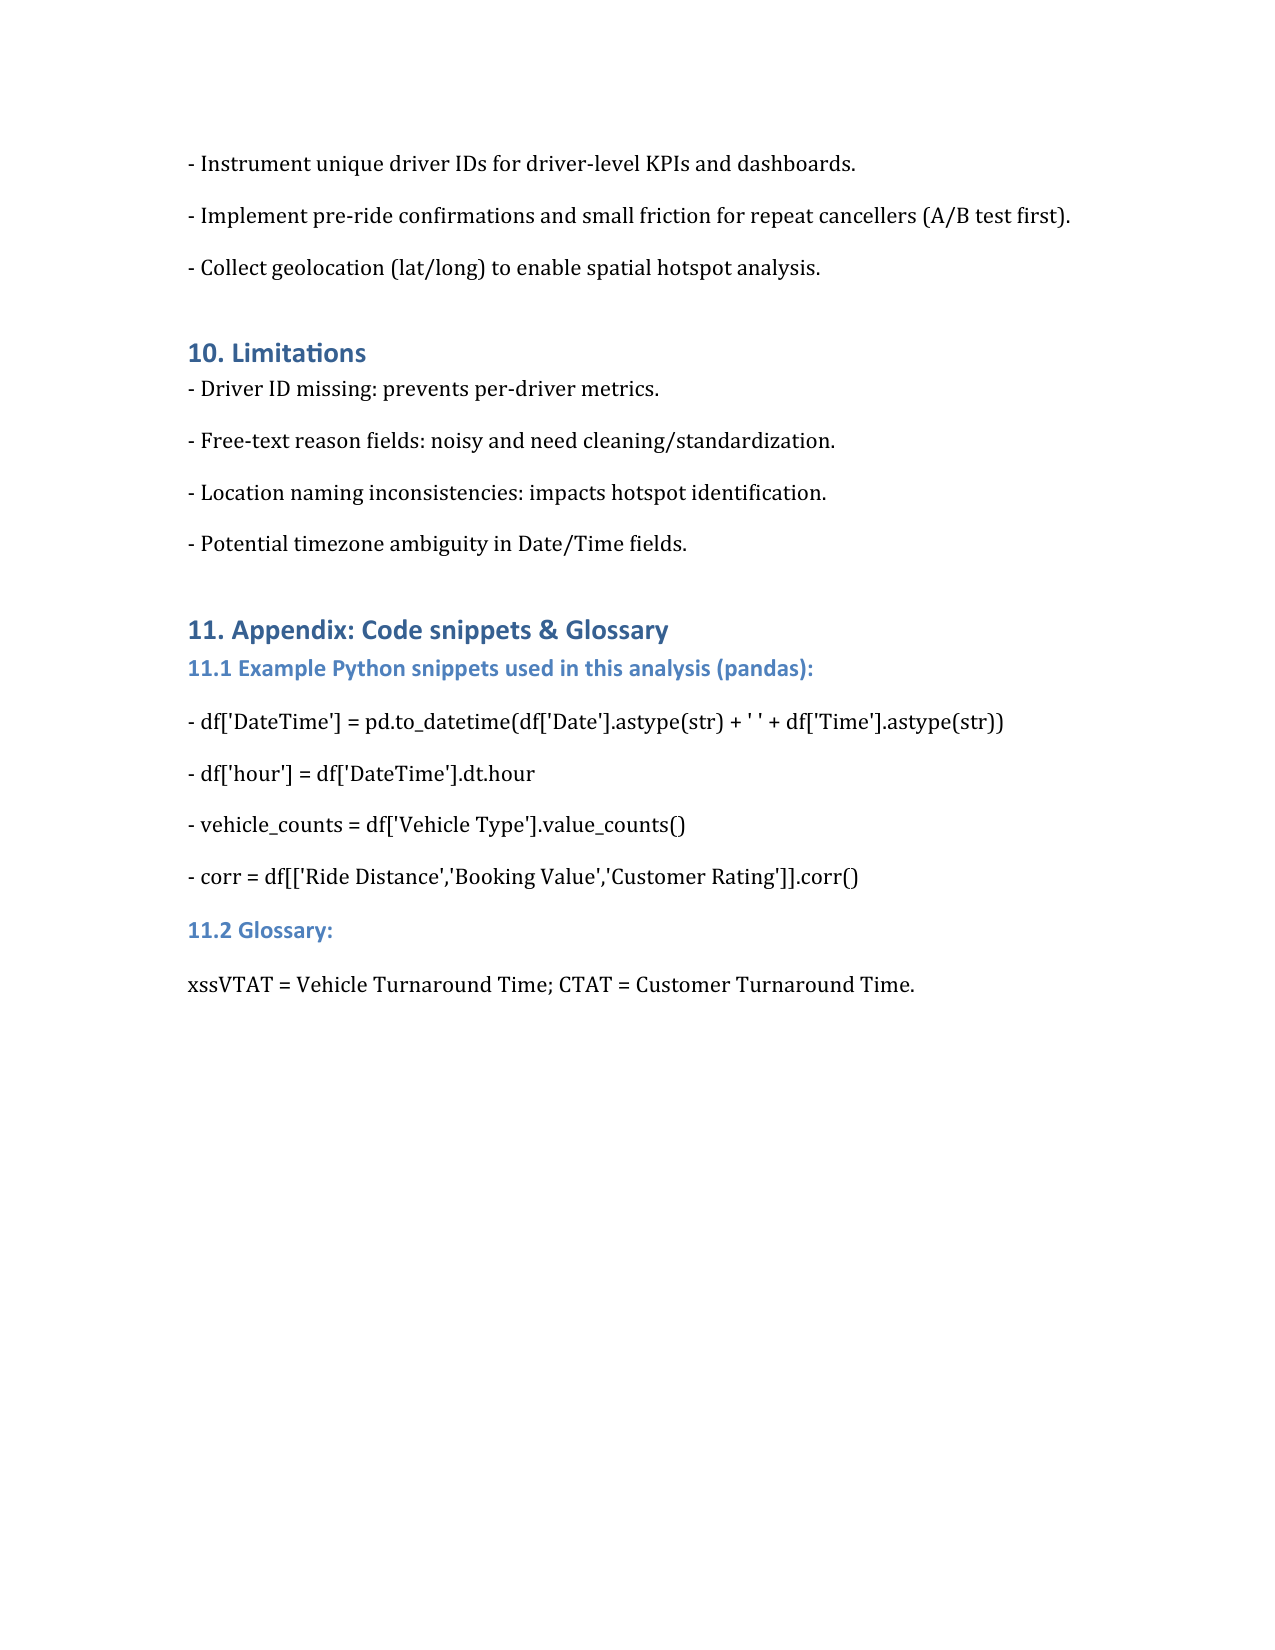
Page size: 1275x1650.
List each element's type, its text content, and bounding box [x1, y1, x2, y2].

text - Potential timezone ambiguity in Date/Time fields. [187, 530, 1087, 557]
text - Location naming inconsistencies: impacts hotspot identification. [187, 478, 1087, 505]
subtitle 11. Appendix: Code snippets & Glossary [187, 611, 1087, 647]
subtitle 10. Limitations [187, 334, 1087, 370]
text 11.1 Example Python snippets used in this analysis (pandas): [187, 652, 1087, 682]
text - Collect geolocation (lat/long) to enable spatial hotspot analysis. [187, 253, 1087, 280]
text xssVTAT = Vehicle Turnaround Time; CTAT = Customer Turnaround Time. [187, 970, 1087, 997]
text - Driver ID missing: prevents per-driver metrics. [187, 375, 1087, 402]
text - corr = df[['Ride Distance','Booking Value','Customer Rating']].corr() [187, 863, 1087, 889]
text - df['hour'] = df['DateTime'].dt.hour [187, 759, 1087, 786]
text - Free-text reason fields: noisy and need cleaning/standardization. [187, 427, 1087, 454]
text - df['DateTime'] = pd.to_datetime(df['Date'].astype(str) + ' ' + df['Time'].astype(str)) [187, 708, 1087, 734]
text 11.2 Glossary: [187, 914, 1087, 945]
text - Implement pre-ride confirmations and small friction for repeat cancellers (A/B test first). [187, 202, 1087, 228]
text - Instrument unique driver IDs for driver-level KPIs and dashboards. [187, 150, 1087, 177]
text - vehicle_counts = df['Vehicle Type'].value_counts() [187, 811, 1087, 838]
